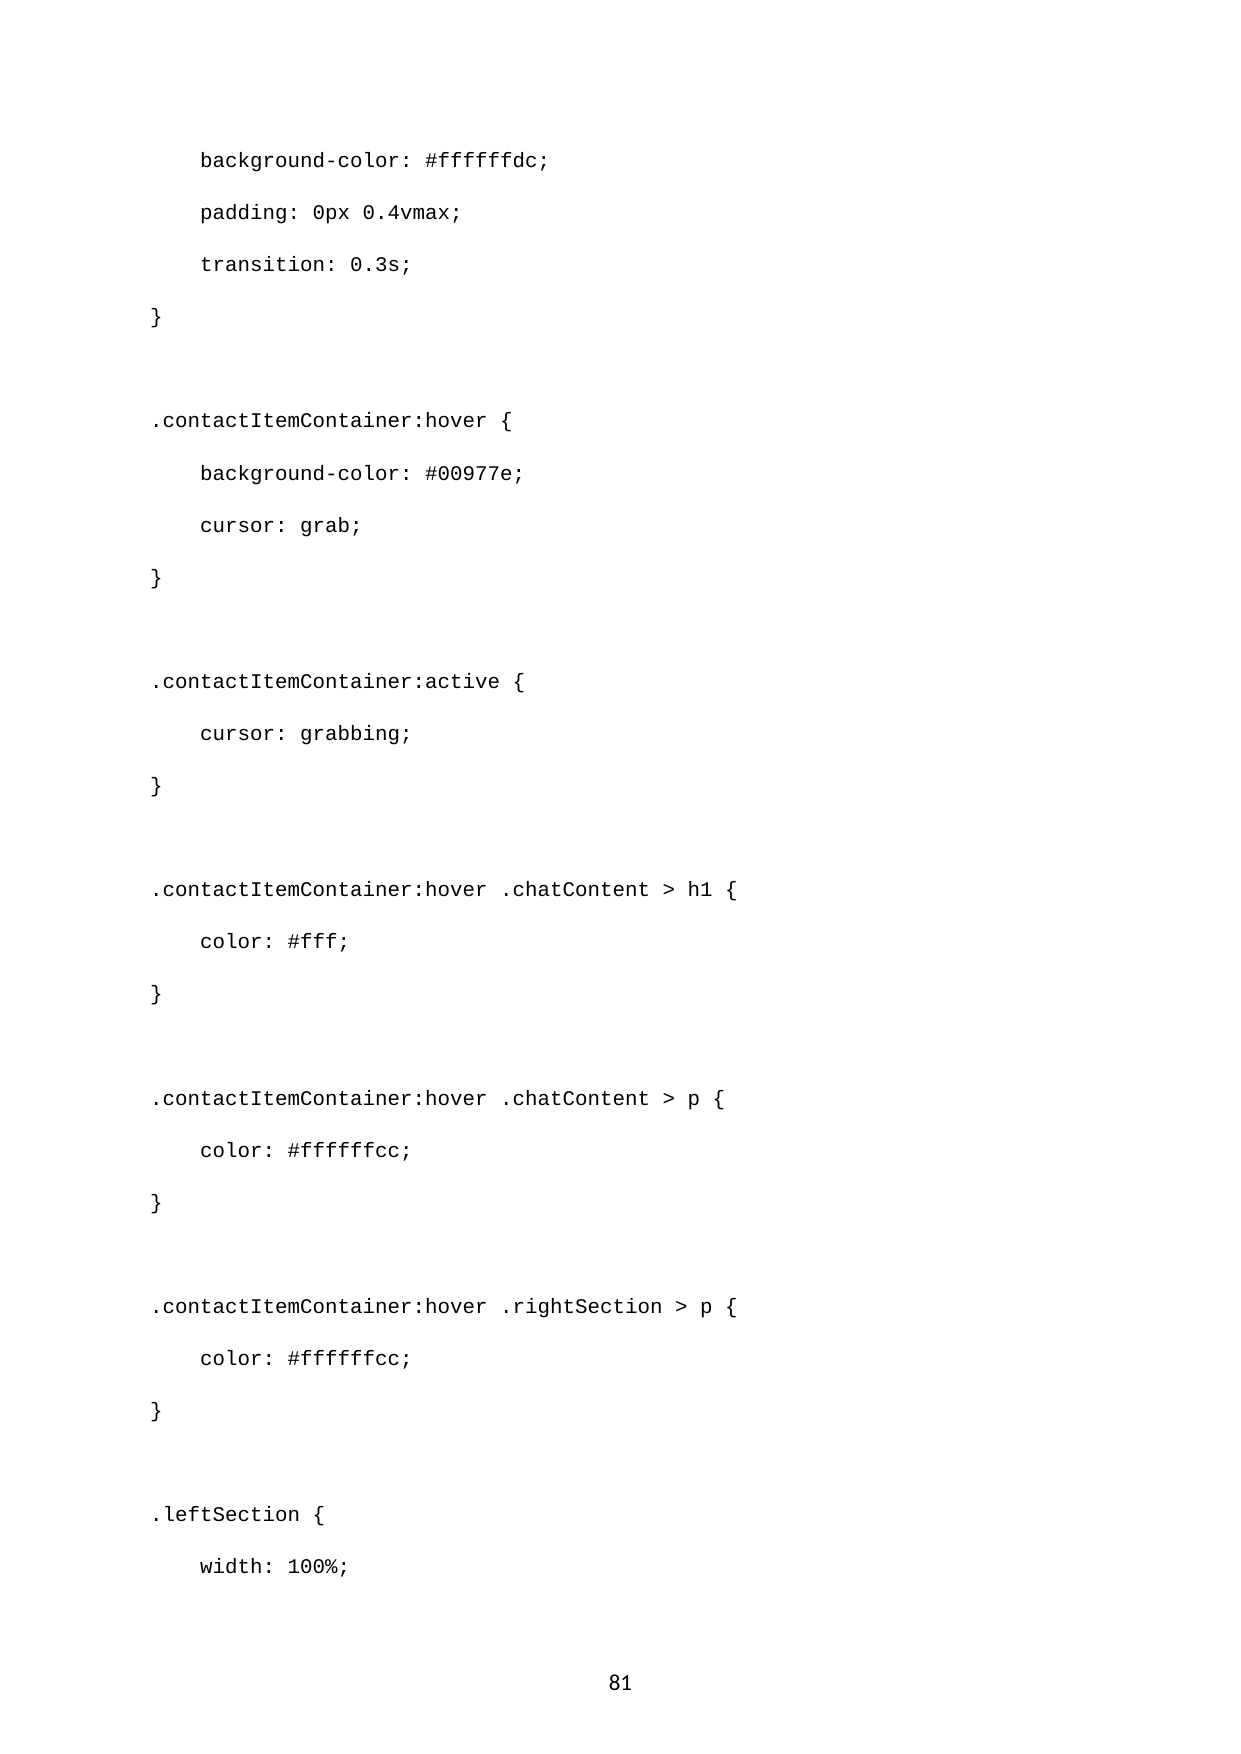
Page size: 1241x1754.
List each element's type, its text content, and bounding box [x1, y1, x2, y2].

text width: 100%; [150, 1556, 1090, 1580]
text .contactItemContainer:hover { [150, 410, 1090, 434]
text cursor: grabbing; [150, 723, 1090, 747]
text } [150, 567, 1090, 590]
text color: #ffffffcc; [150, 1139, 1090, 1163]
text } [150, 983, 1090, 1007]
text transition: 0.3s; [150, 254, 1090, 278]
text .contactItemContainer:hover .chatContent > h1 { [150, 879, 1090, 903]
text .contactItemContainer:active { [150, 671, 1090, 694]
text } [150, 306, 1090, 330]
text color: #ffffffcc; [150, 1348, 1090, 1372]
text } [150, 1400, 1090, 1424]
text color: #fff; [150, 931, 1090, 955]
text cursor: grab; [150, 514, 1090, 538]
text } [150, 775, 1090, 799]
text background-color: #00977e; [150, 462, 1090, 486]
text .contactItemContainer:hover .rightSection > p { [150, 1296, 1090, 1319]
text padding: 0px 0.4vmax; [150, 202, 1090, 226]
text background-color: #ffffffdc; [150, 150, 1090, 174]
text .contactItemContainer:hover .chatContent > p { [150, 1087, 1090, 1111]
text .leftSection { [150, 1504, 1090, 1528]
text } [150, 1192, 1090, 1215]
